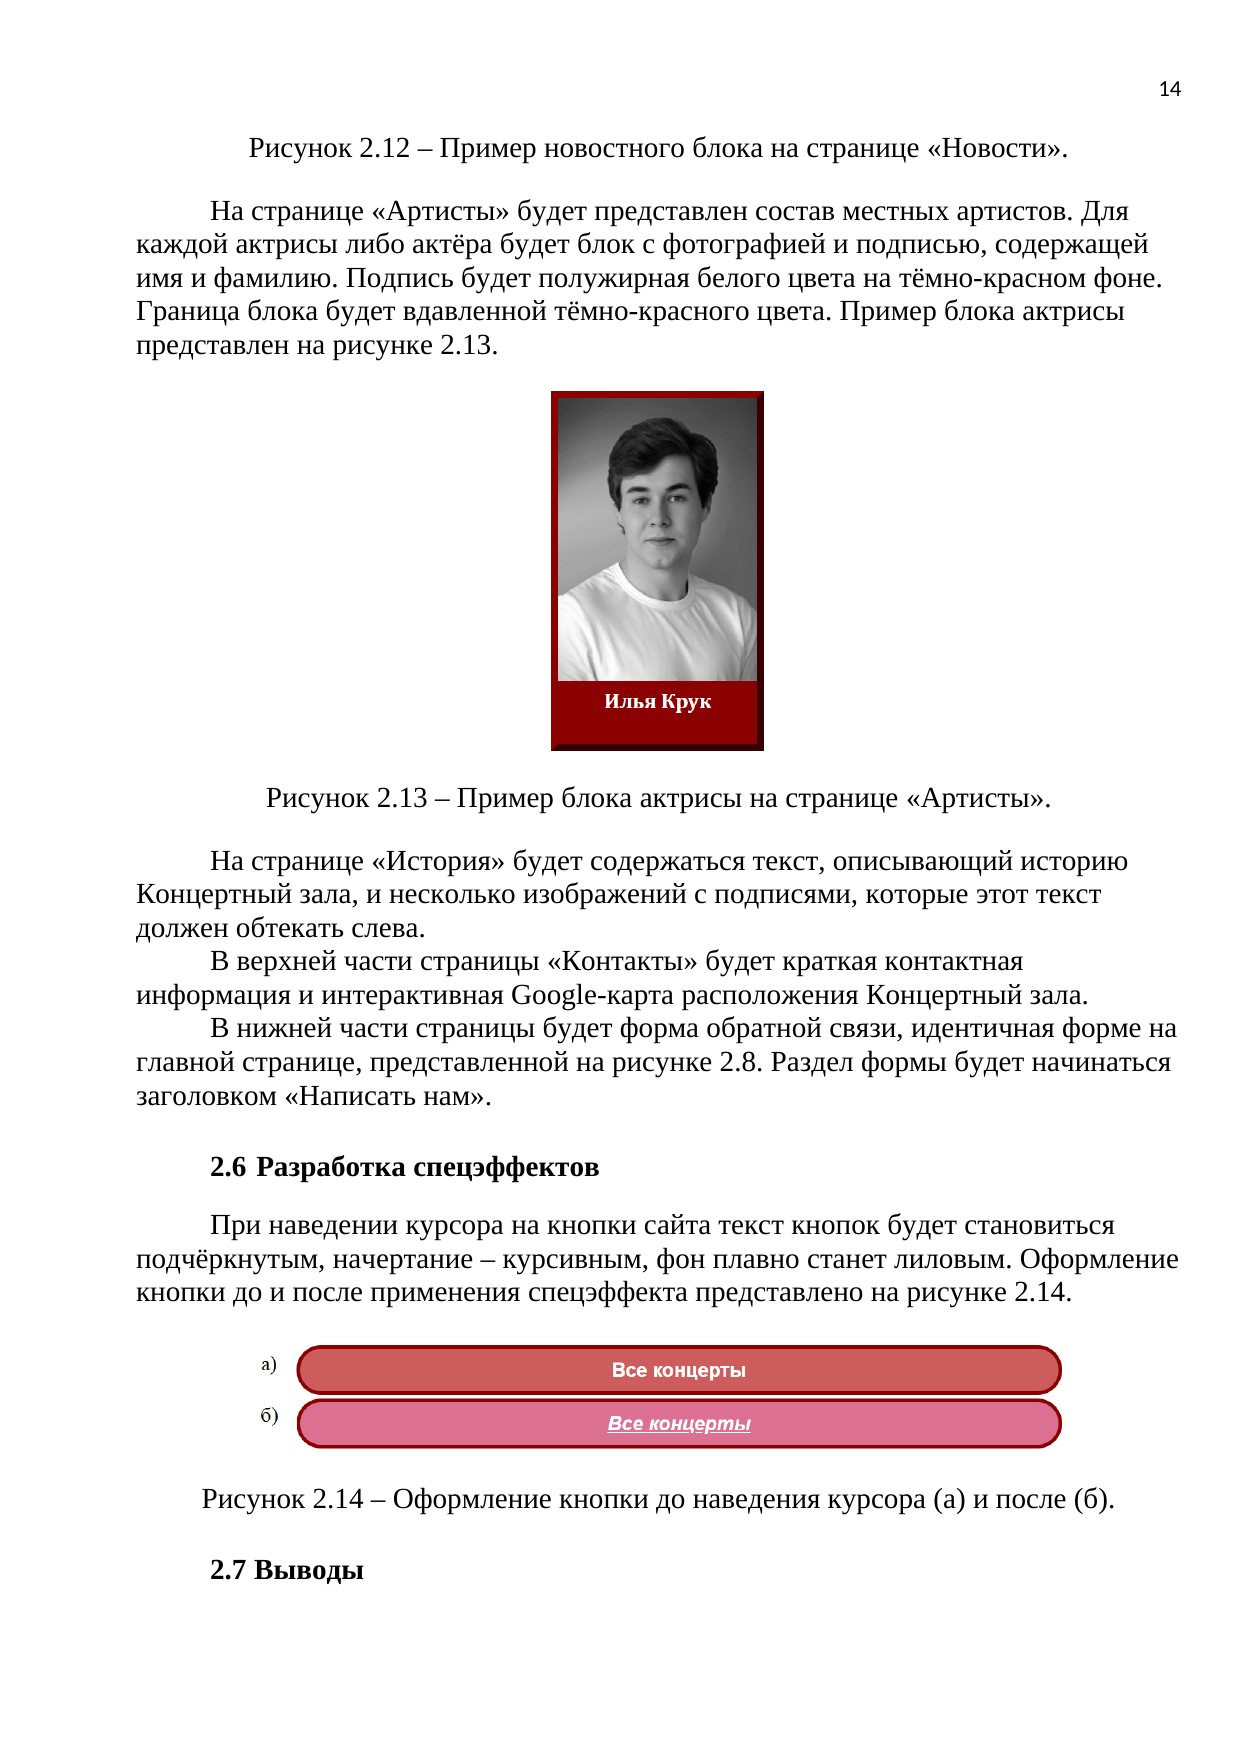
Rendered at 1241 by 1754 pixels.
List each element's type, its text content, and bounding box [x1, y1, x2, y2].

text Рисунок 2.12 – Пример новостного блока на странице «Новости». [136, 130, 1181, 163]
text Рисунок 2.13 – Пример блока актрисы на странице «Артисты». [136, 780, 1181, 814]
text На странице «Артисты» будет представлен состав местных артистов. Для каждой актрисы либо актёра будет блок с фотографией и подписью, содержащей имя и фамилию. Подпись будет полужирная белого цвета на тёмно-красном фоне. Граница блока будет вдавленной тёмно-красного цвета. Пример блока актрисы представлен на рисунке 2.13. [136, 193, 1181, 360]
text В нижней части страницы будет форма обратной связи, идентичная форме на главной странице, представленной на рисунке 2.8. Раздел формы будет начинаться заголовком «Написать нам». [136, 1011, 1181, 1111]
picture [547, 389, 770, 756]
text На странице «История» будет содержаться текст, описывающий историю Концертный зала, и несколько изображений с подписями, которые этот текст должен обтекать слева. [136, 843, 1181, 943]
picture [253, 1337, 1064, 1456]
list Выводы [210, 1552, 1181, 1585]
text Рисунок 2.14 – Оформление кнопки до наведения курсора (а) и после (б). [136, 1481, 1181, 1514]
list Разработка спецэффектов [210, 1149, 1181, 1182]
text В верхней части страницы «Контакты» будет краткая контактная информация и интерактивная Google-карта расположения Концертный зала. [136, 943, 1181, 1011]
text При наведении курсора на кнопки сайта текст кнопок будет становиться подчёркнутым, начертание – курсивным, фон плавно станет лиловым. Оформление кнопки до и после применения спецэффекта представлено на рисунке 2.14. [136, 1207, 1181, 1308]
